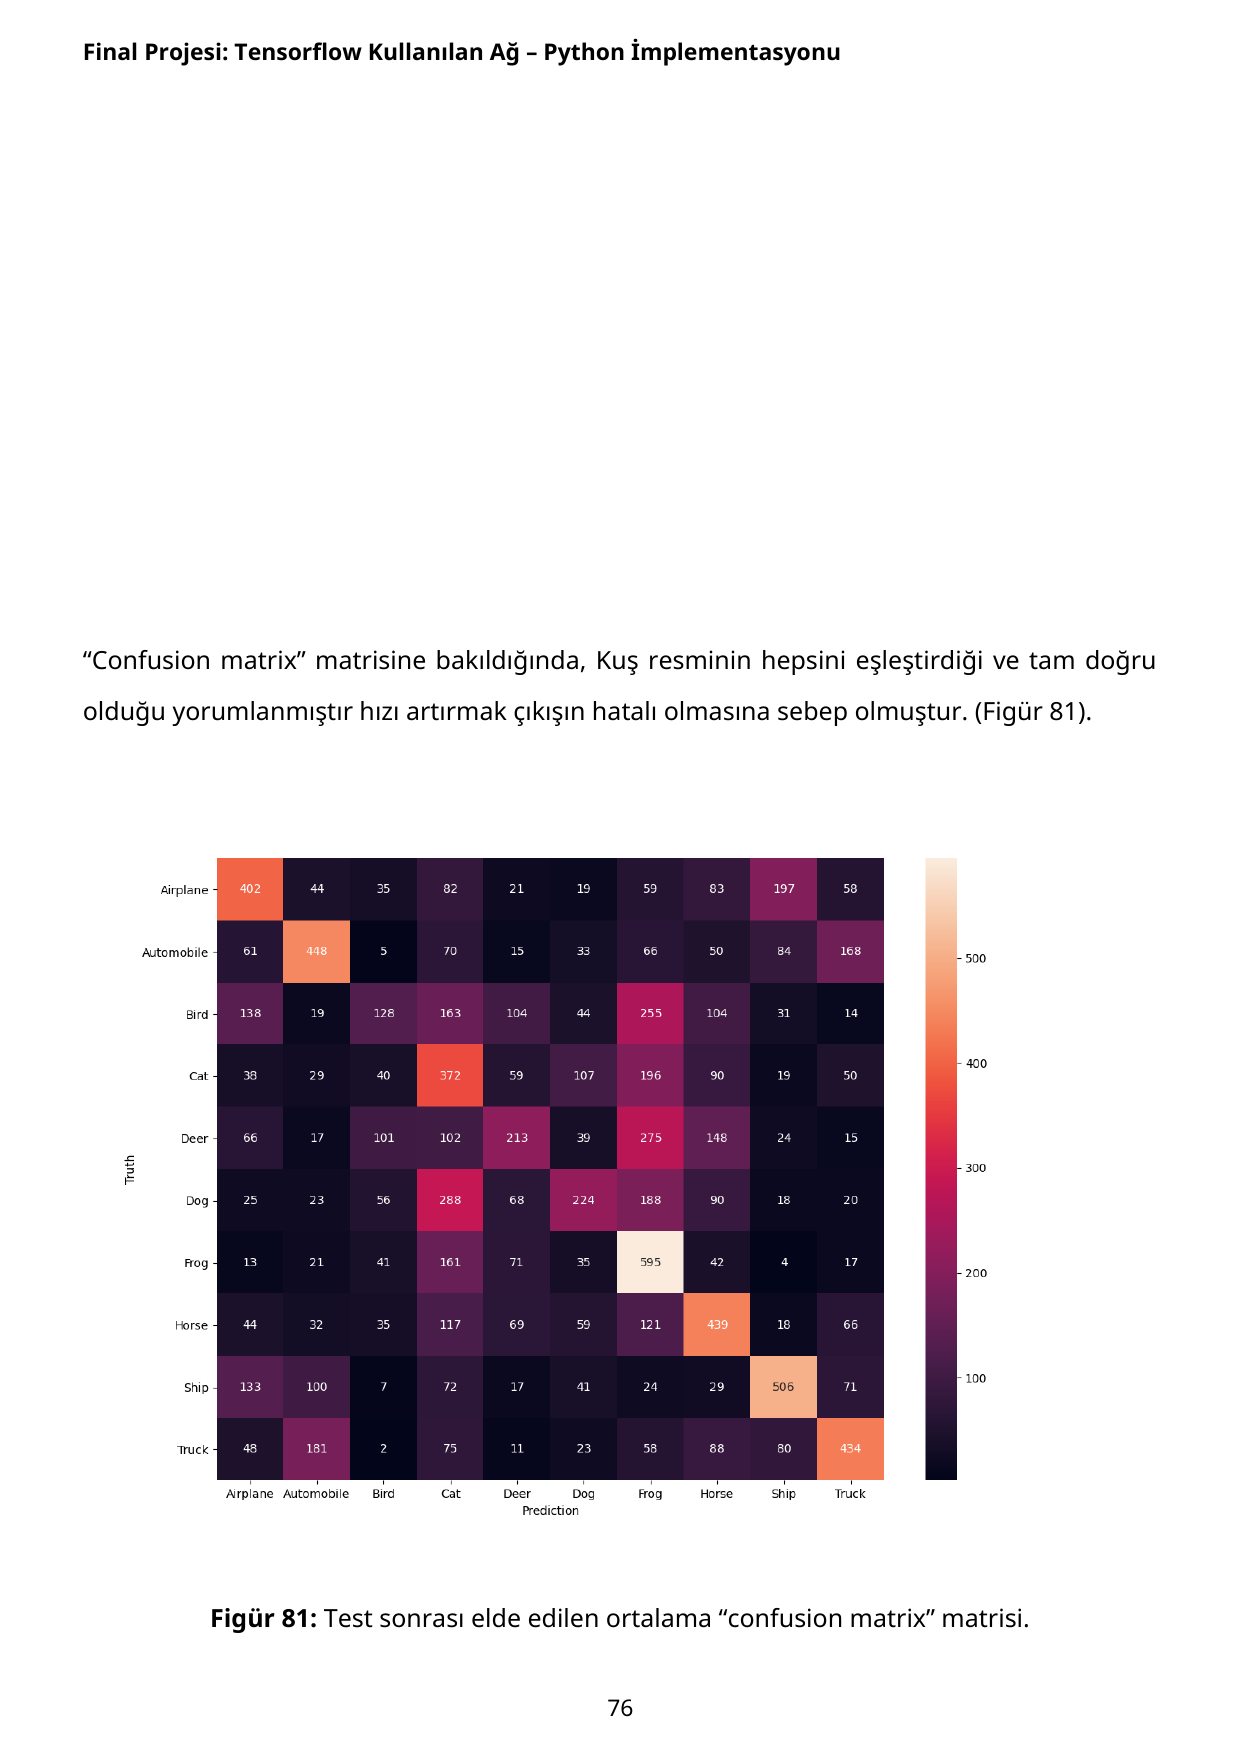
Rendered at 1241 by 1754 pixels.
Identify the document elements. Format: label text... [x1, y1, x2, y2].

text “Confusion matrix” matrisine bakıldığında, Kuş resminin hepsini eşleştirdiği ve tam doğru olduğu yorumlanmıştır hızı artırmak çıkışın hatalı olmasına sebep olmuştur. (Figür 81). [83, 642, 1157, 727]
text Figür 81: Test sonrası elde edilen ortalama “confusion matrix” matrisi. [83, 1601, 1157, 1635]
picture [82, 761, 1158, 1569]
